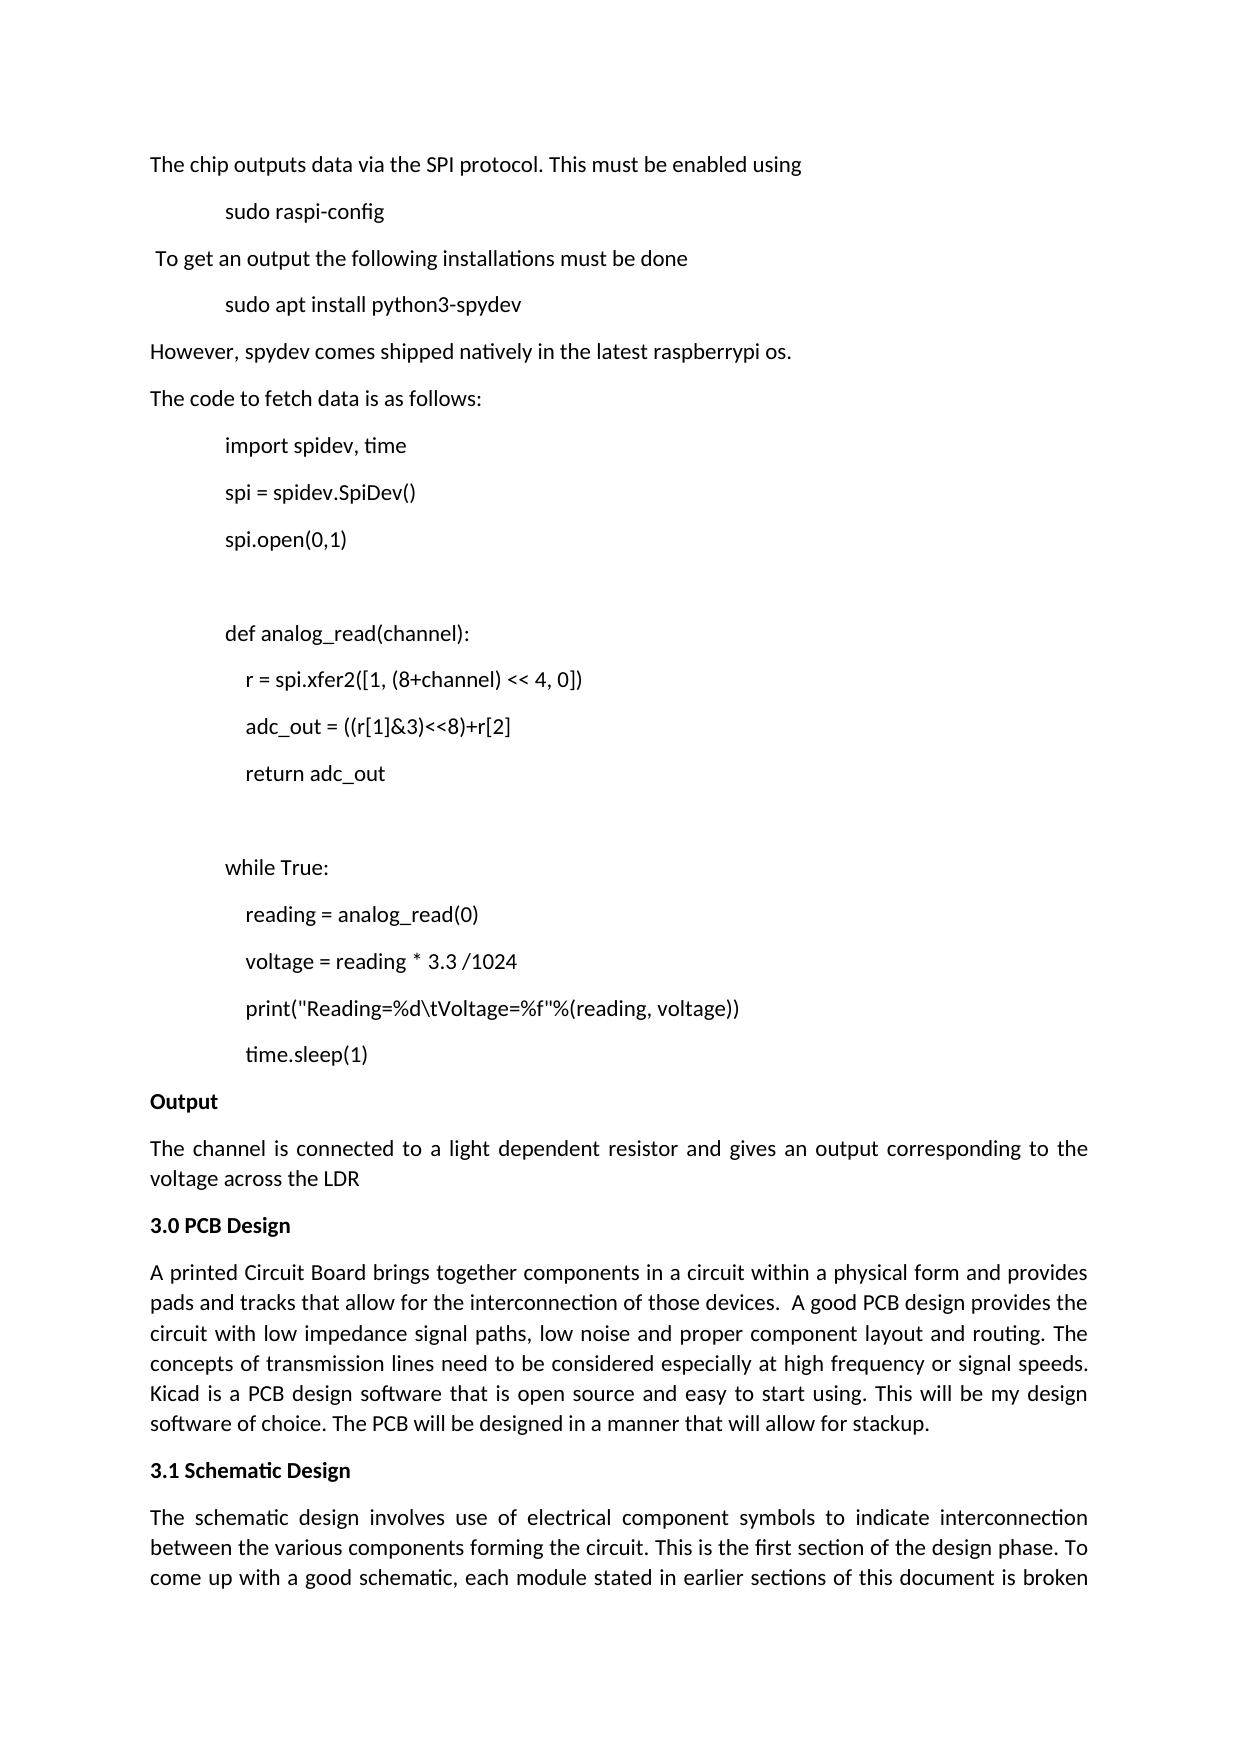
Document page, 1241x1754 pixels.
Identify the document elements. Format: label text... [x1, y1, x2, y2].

text def analog_read(channel): [150, 619, 1090, 647]
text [150, 1503, 1090, 1592]
text 3.1 Schematic Design [150, 1456, 1090, 1484]
text time.sleep(1) [150, 1041, 1090, 1069]
text To get an output the following installations must be done [150, 244, 1090, 272]
text spi = spidev.SpiDev() [150, 478, 1090, 506]
text The channel is connected to a light dependent resistor and gives an output corresponding to the voltage across the LDR [150, 1134, 1090, 1193]
text The chip outputs data via the SPI protocol. This must be enabled using [150, 150, 1090, 178]
text r = spi.xfer2([1, (8+channel) << 4, 0]) [150, 666, 1090, 694]
text sudo apt install python3-spydev [150, 291, 1090, 319]
text while True: [150, 853, 1090, 881]
text import spidev, time [150, 431, 1090, 459]
text voltage = reading * 3.3 /1024 [150, 947, 1090, 975]
text The code to fetch data is as follows: [150, 384, 1090, 412]
text A printed Circuit Board brings together components in a circuit within a physical form and provides pads and tracks that allow for the interconnection of those devices. A good PCB design provides the circuit with low impedance signal paths, low noise and proper component layout and routing. The concepts of transmission lines need to be considered especially at high frequency or signal speeds. Kicad is a PCB design software that is open source and easy to start using. This will be my design software of choice. The PCB will be designed in a manner that will allow for stackup. [150, 1258, 1090, 1437]
text However, spydev comes shipped natively in the latest raspberrypi os. [150, 337, 1090, 366]
text reading = analog_read(0) [150, 900, 1090, 928]
text return adc_out [150, 759, 1090, 787]
text print("Reading=%d\tVoltage=%f"%(reading, voltage)) [150, 994, 1090, 1022]
text Output [150, 1087, 1090, 1116]
text adc_out = ((r[1]&3)<<8)+r[2] [150, 712, 1090, 741]
text 3.0 PCB Design [150, 1211, 1090, 1239]
text spi.open(0,1) [150, 525, 1090, 553]
text sudo raspi-config [150, 197, 1090, 225]
